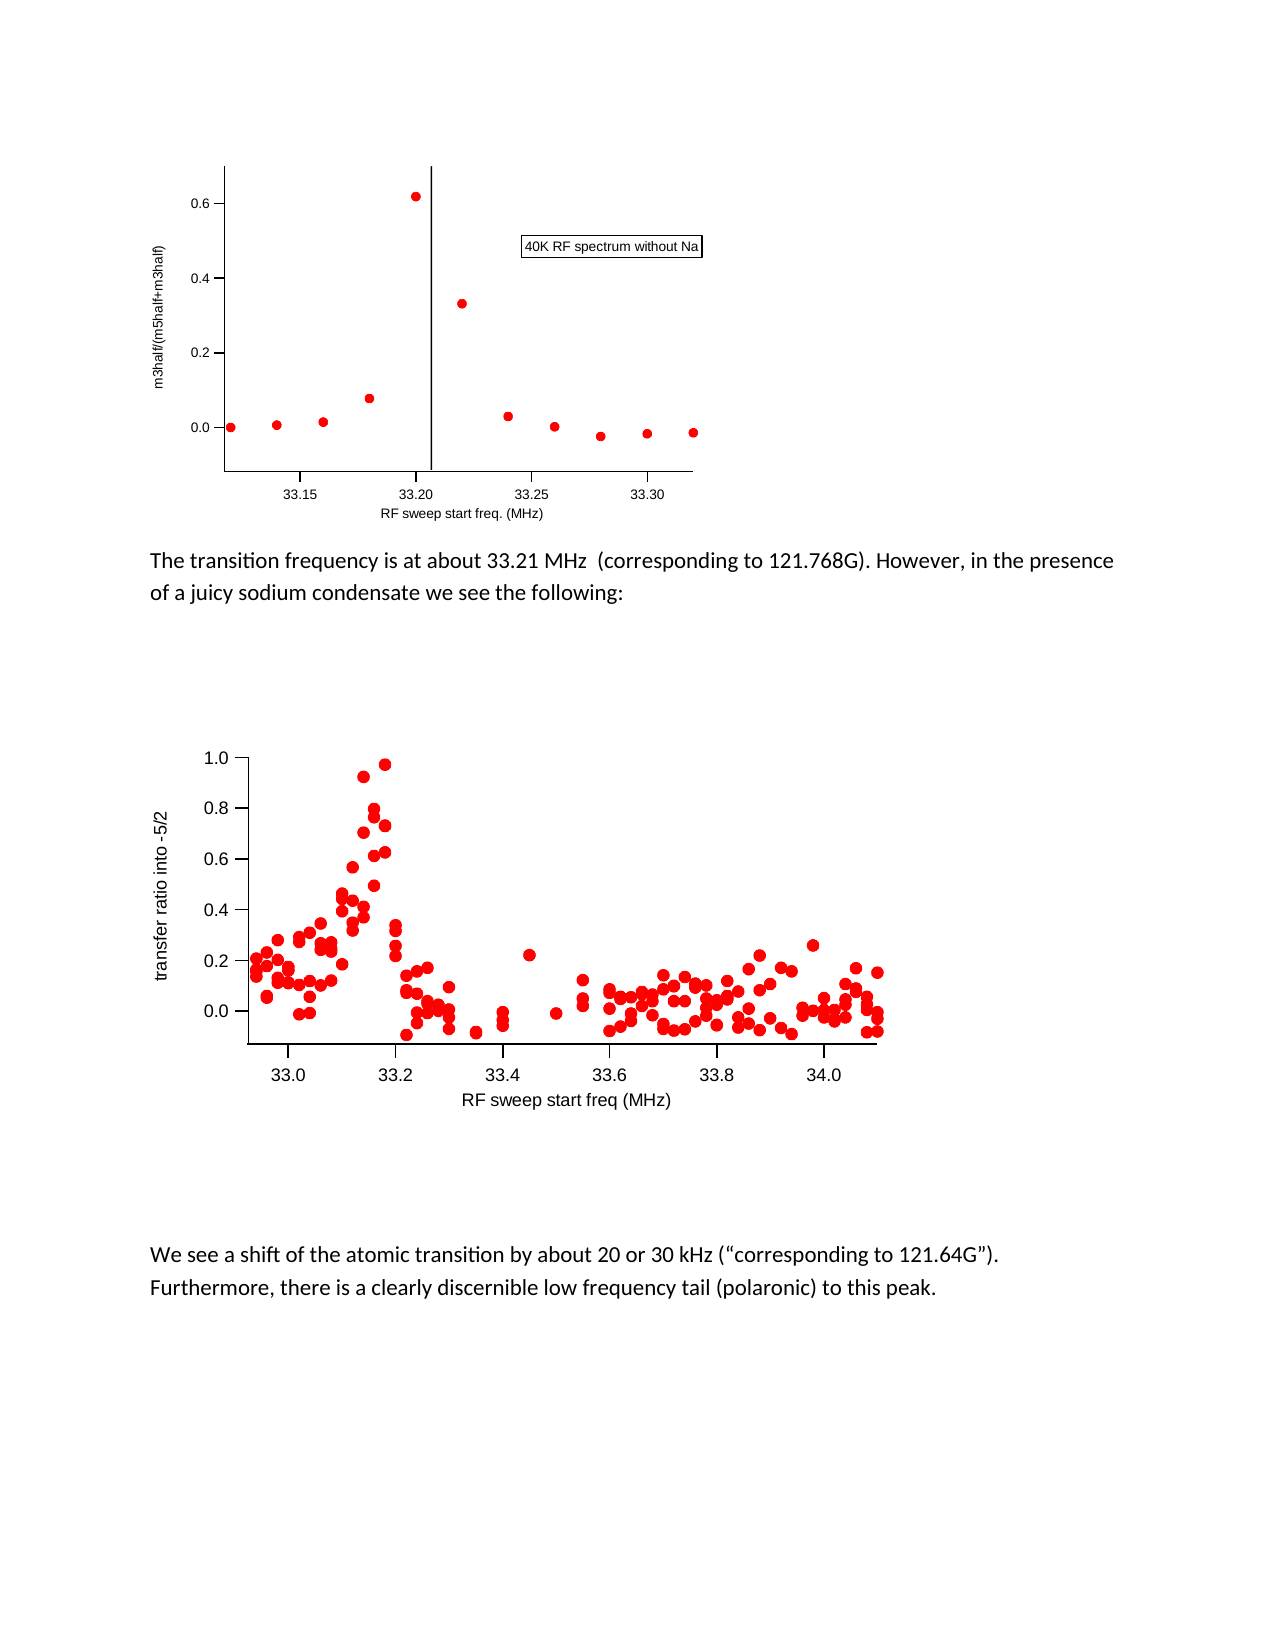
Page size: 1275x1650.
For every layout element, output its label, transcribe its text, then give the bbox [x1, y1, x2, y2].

text The transition frequency is at about 33.21 MHz (corresponding to 121.768G). However, in the presence of a juicy sodium condensate we see the following: [150, 546, 1125, 606]
text We see a shift of the atomic transition by about 20 or 30 kHz (“corresponding to 121.64G”). Furthermore, there is a clearly discernible low frequency tail (polaronic) to this peak. [150, 1241, 1125, 1301]
